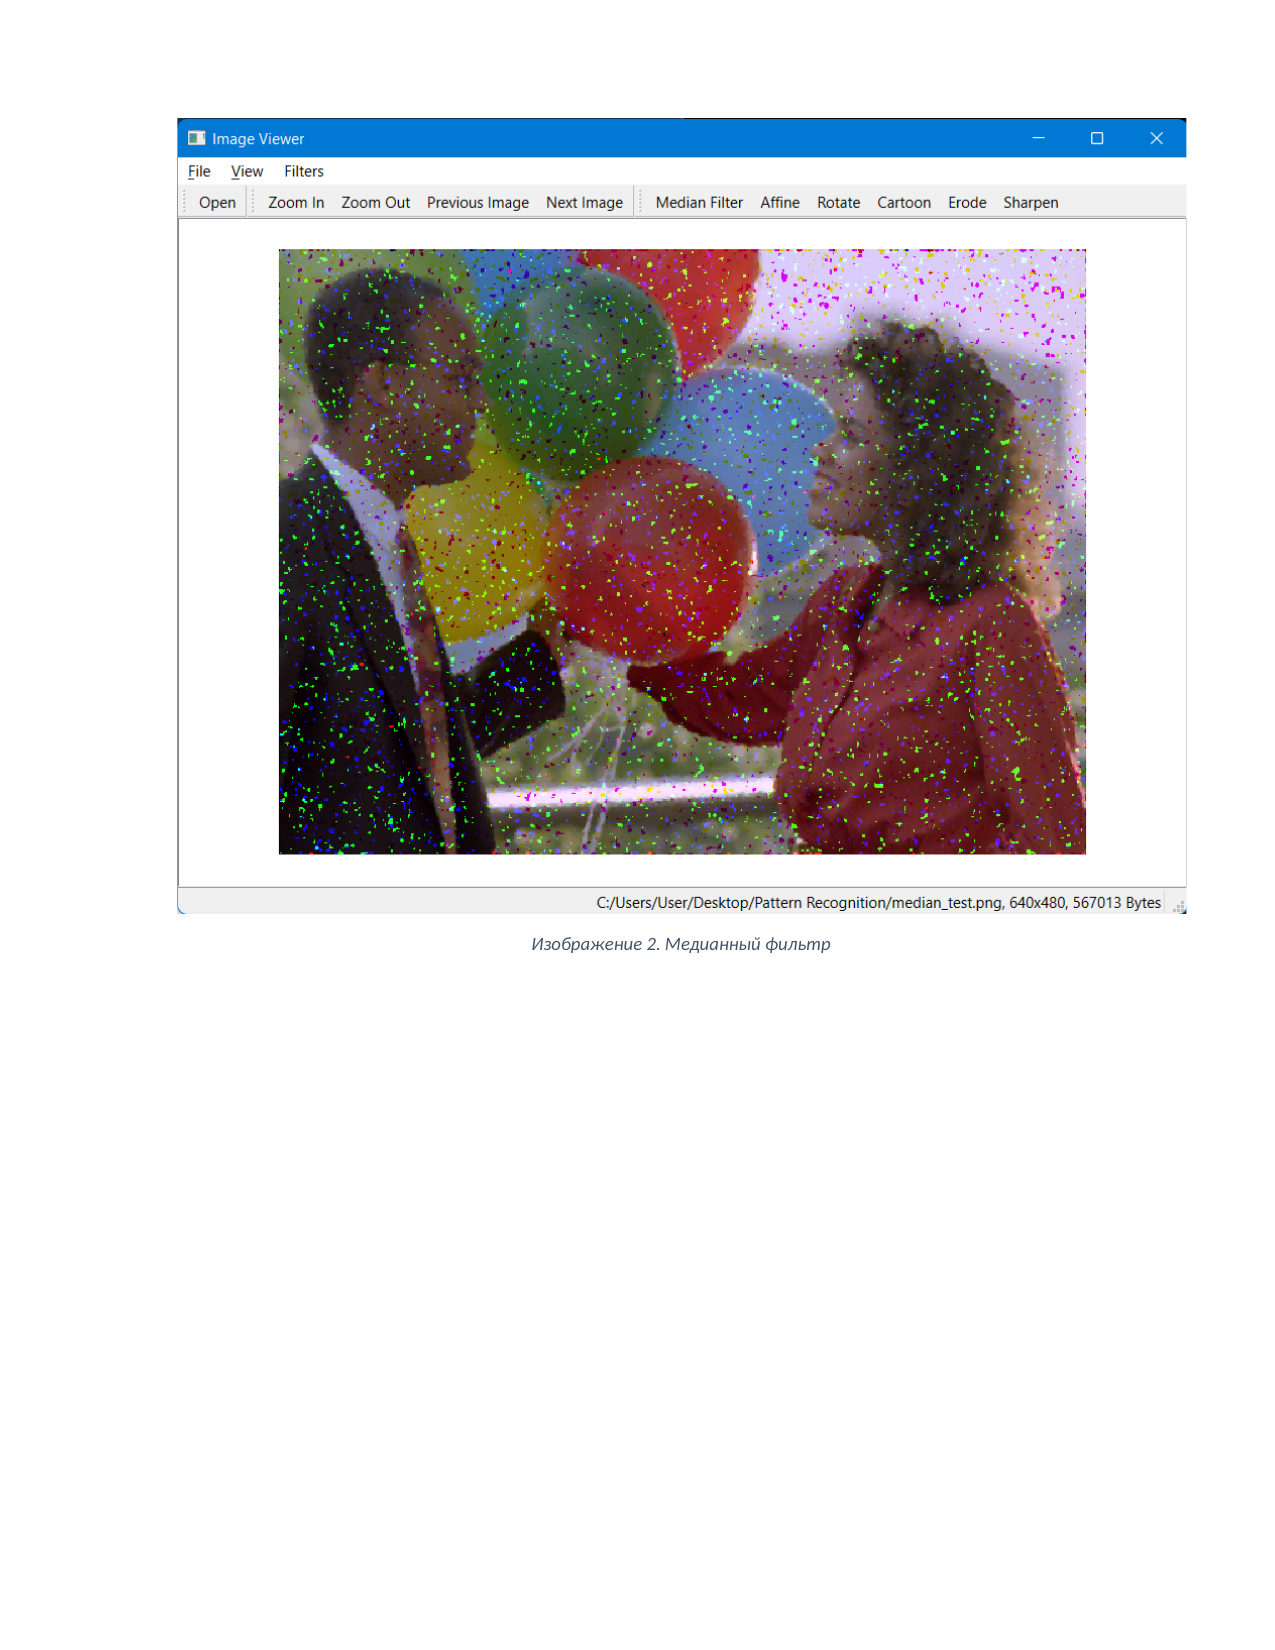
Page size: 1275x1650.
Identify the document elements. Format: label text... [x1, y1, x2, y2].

text Изображение 2. Медианный фильтр [177, 932, 1186, 955]
picture [177, 118, 1187, 914]
